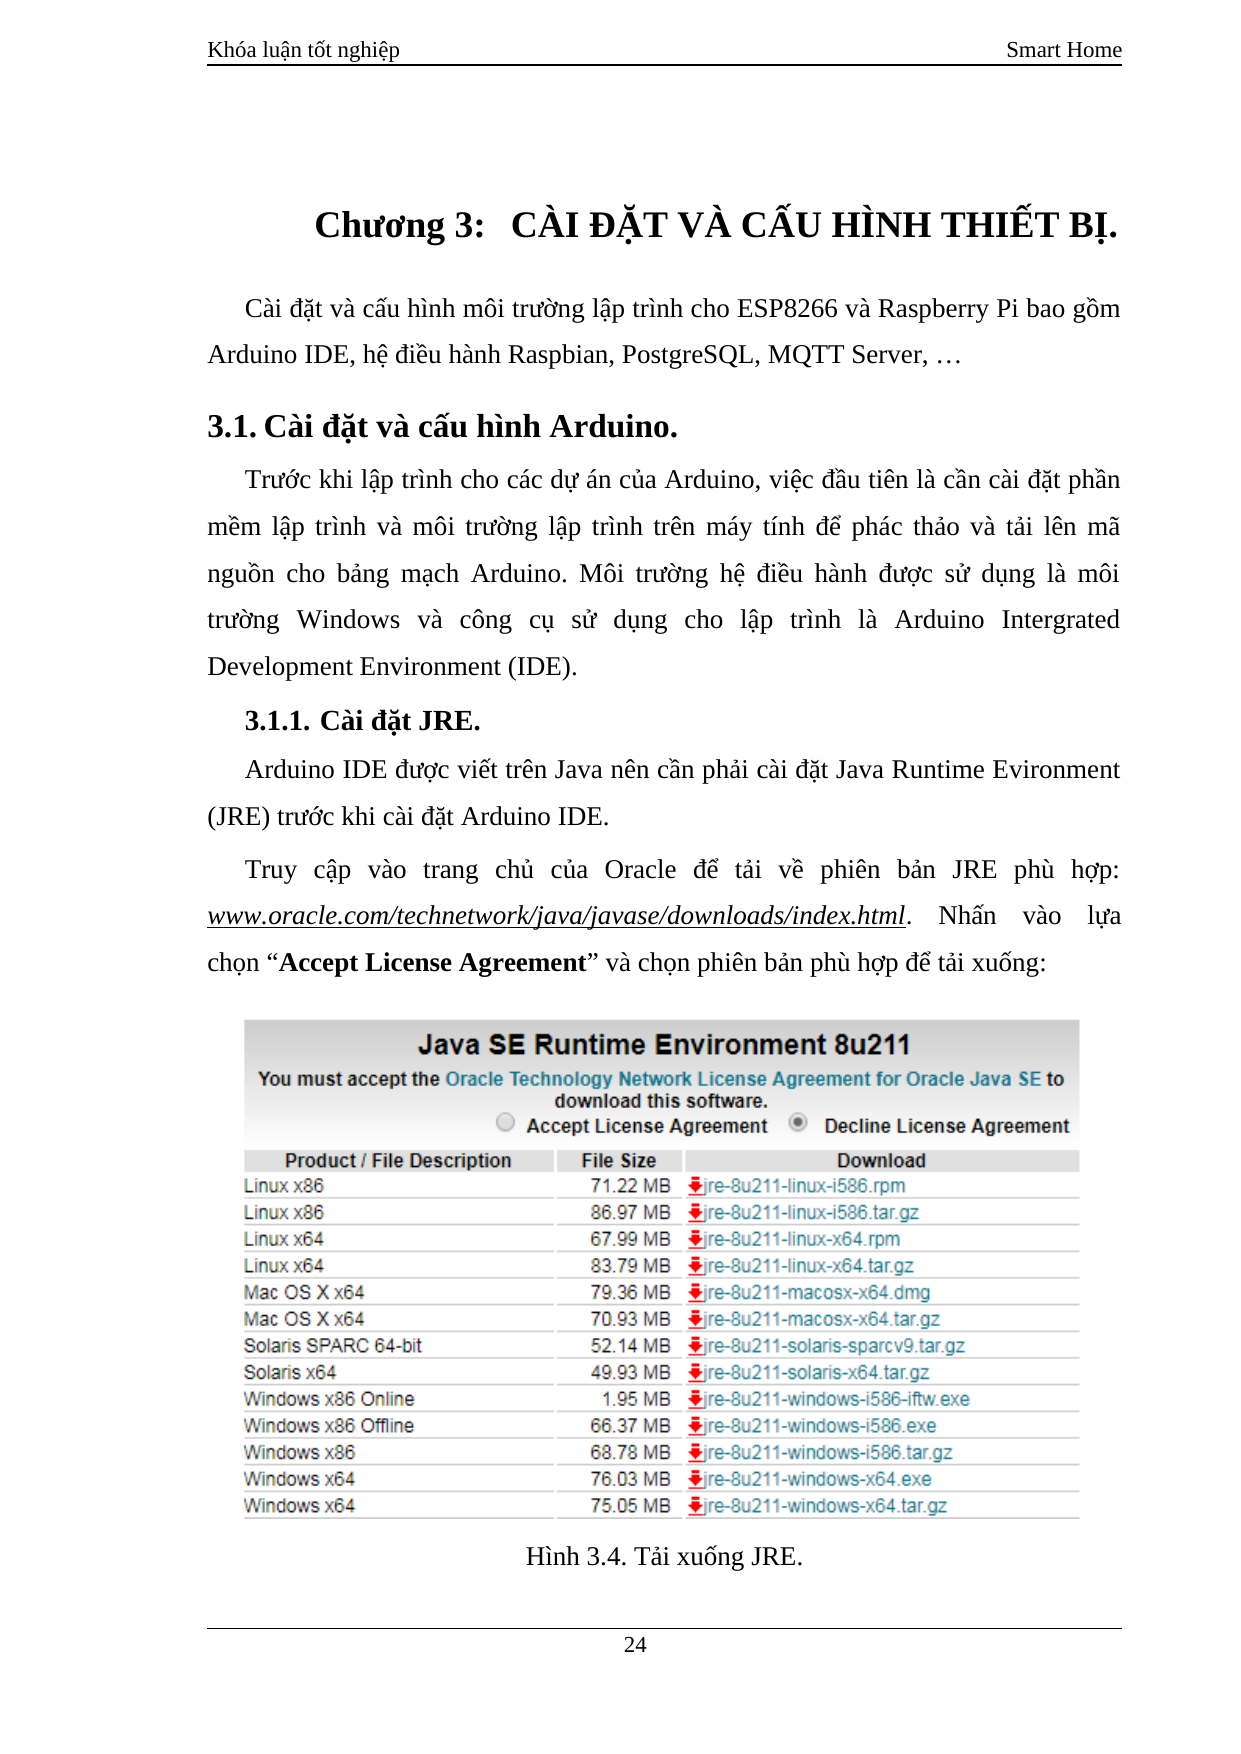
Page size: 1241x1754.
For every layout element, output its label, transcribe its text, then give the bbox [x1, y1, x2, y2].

subtitle Cài đặt và cấu hình Arduino. [207, 406, 1122, 444]
text Cài đặt và cấu hình môi trường lập trình cho ESP8266 và Raspberry Pi bao gồm Arduino IDE, hệ điều hành Raspbian, PostgreSQL, MQTT Server, … [207, 292, 1122, 369]
text Truy cập vào trang chủ của Oracle để tải về phiên bản JRE phù hợp: www.oracle.com/technetwork/java/javase/downloads/index.html. Nhấn vào lựa chọn “Accept License Agreement” và chọn phiên bản phù hợp để tải xuống: [207, 853, 1122, 977]
subtitle Cài đặt JRE. [244, 703, 1122, 736]
text Arduino IDE được viết trên Java nên cần phải cài đặt Java Runtime Evironment (JRE) trước khi cài đặt Arduino IDE. [207, 753, 1122, 831]
subtitle CÀI ĐẶT VÀ CẤU HÌNH THIẾT BỊ. [310, 202, 1122, 245]
picture [243, 1017, 1086, 1519]
text Trước khi lập trình cho các dự án của Arduino, việc đầu tiên là cần cài đặt phần mềm lập trình và môi trường lập trình trên máy tính để phác thảo và tải lên mã nguồn cho bảng mạch Arduino. Môi trường hệ điều hành được sử dụng là môi trường Windows và công cụ sử dụng cho lập trình là Arduino Intergrated Development Environment (IDE). [207, 463, 1122, 681]
